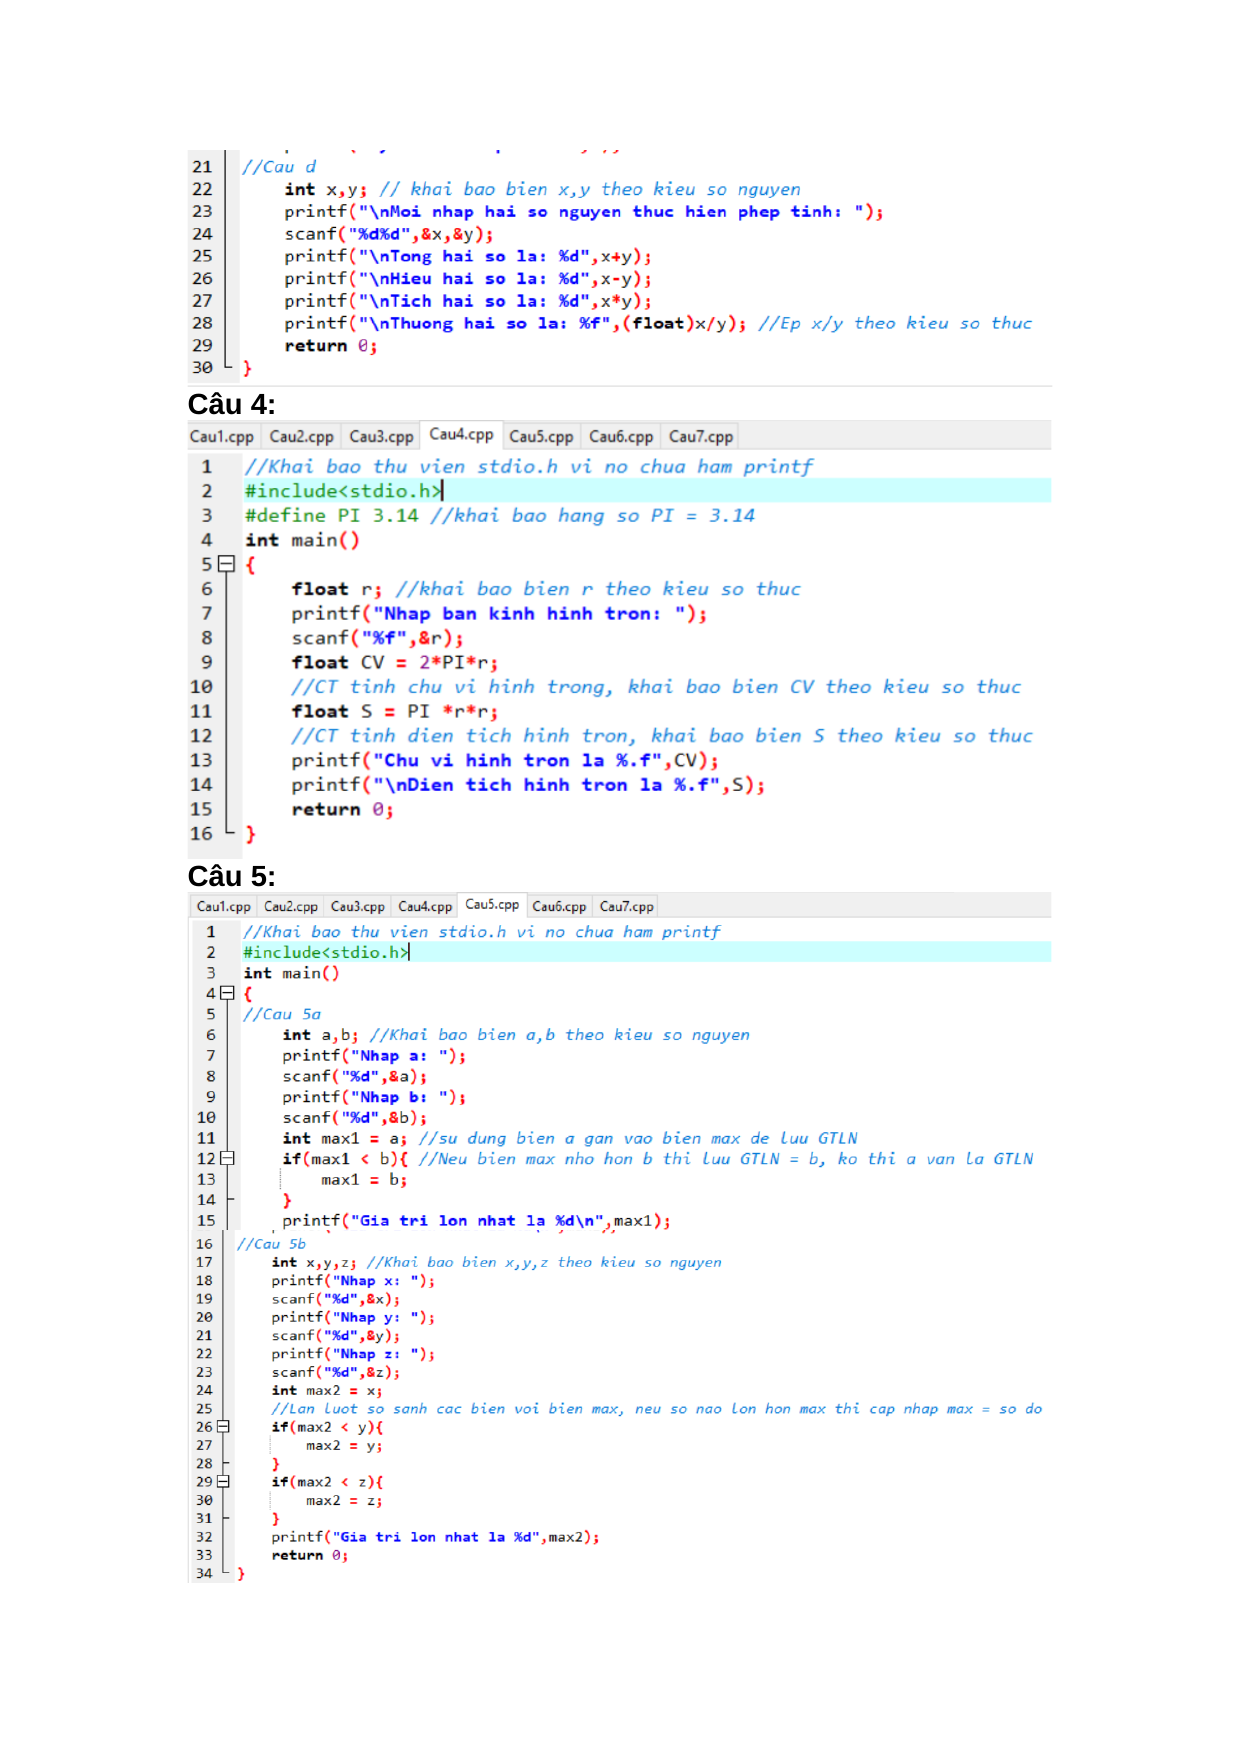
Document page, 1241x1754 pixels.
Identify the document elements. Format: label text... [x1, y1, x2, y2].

text Câu 5: [187, 859, 1053, 892]
picture [187, 420, 1052, 859]
picture [187, 892, 1053, 1583]
picture [187, 150, 1053, 387]
text Câu 4: [187, 387, 1053, 420]
